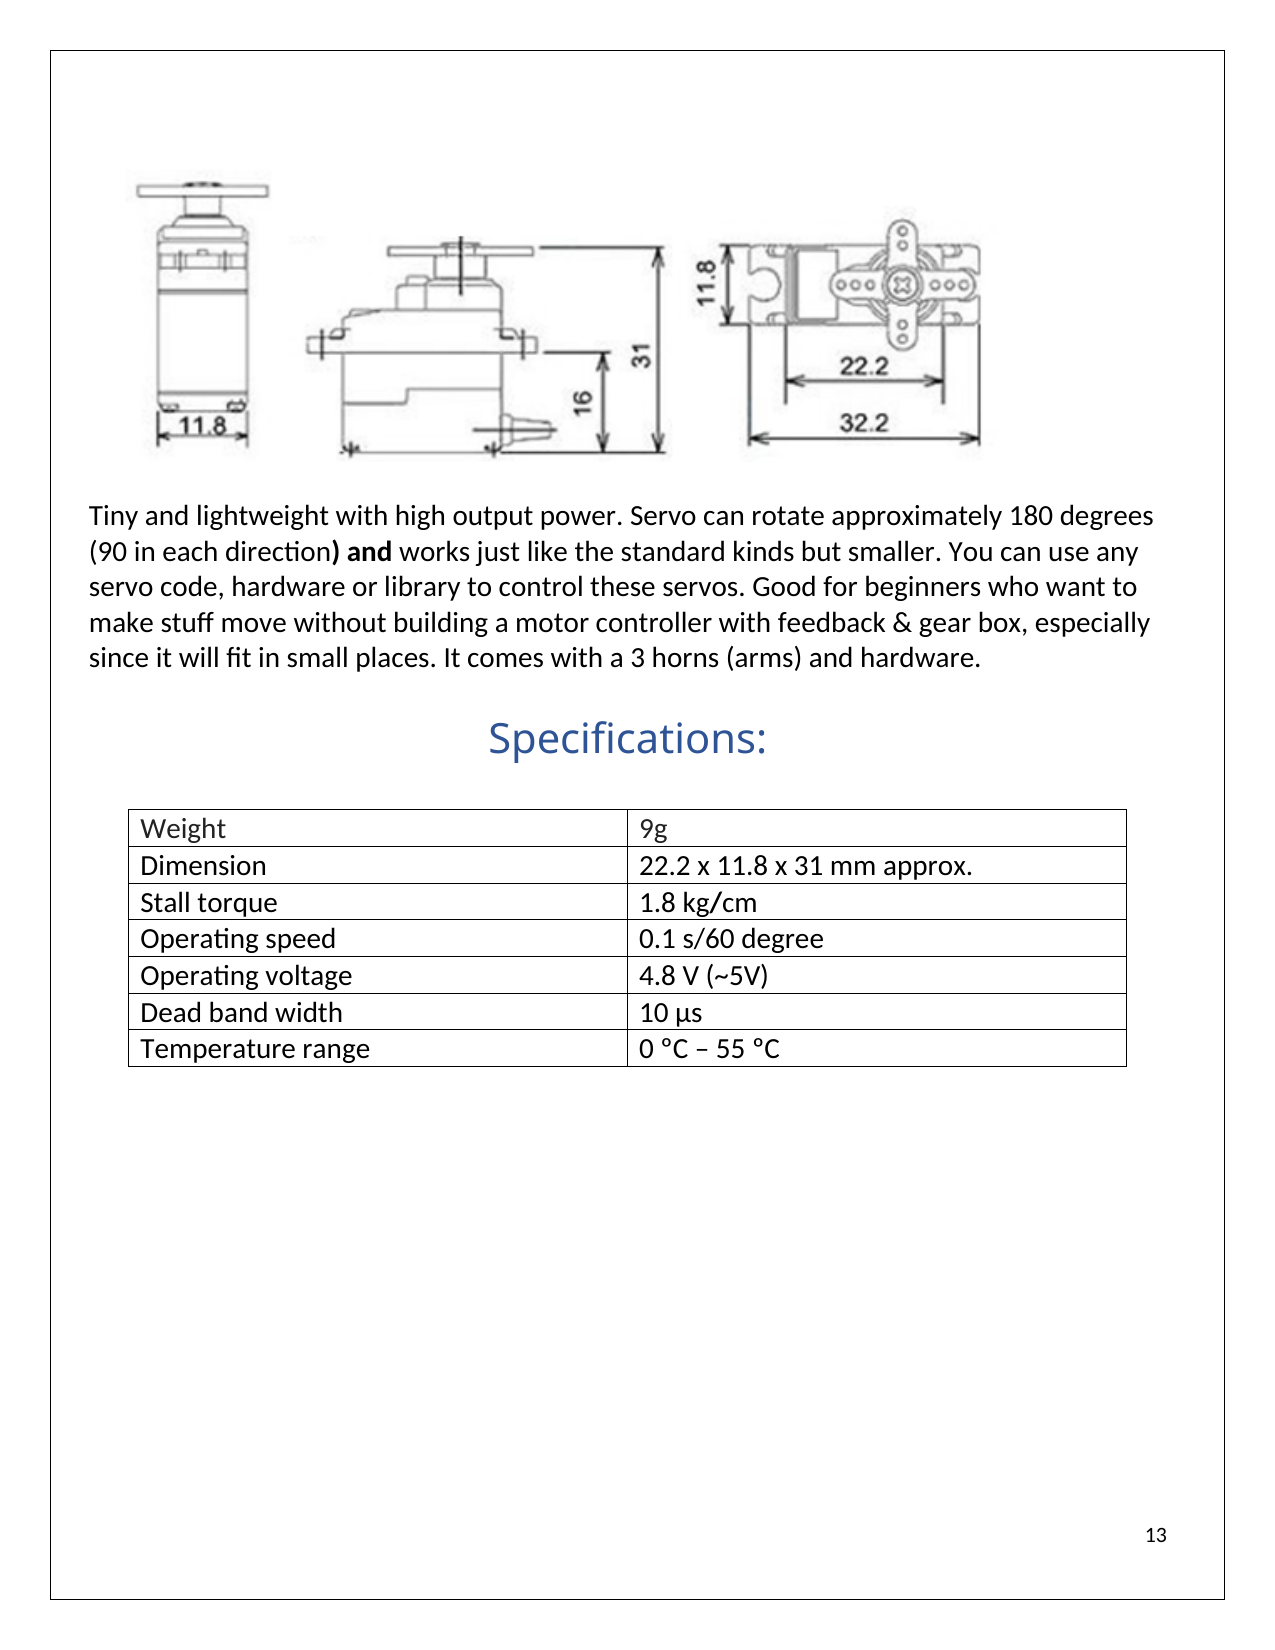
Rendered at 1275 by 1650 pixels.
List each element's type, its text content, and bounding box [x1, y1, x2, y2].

table_cell 4.8 V (~5V) [628, 957, 1126, 993]
table_header 9g [628, 810, 1126, 846]
table_cell Operating voltage [129, 957, 627, 993]
table_cell Dead band width [129, 994, 627, 1029]
table_cell Temperature range [129, 1030, 627, 1066]
table_cell 1.8 kg/cm [628, 884, 1126, 919]
table_cell 22.2 x 11.8 x 31 mm approx. [628, 847, 1126, 883]
table_cell 0 ºC – 55 ºC [628, 1030, 1126, 1066]
table_cell Dimension [129, 847, 627, 883]
table_cell 0.1 s/60 degree [628, 920, 1126, 956]
table_cell Operating speed [129, 920, 627, 956]
subtitle Tiny and lightweight with high output power. Servo can rotate approximately 180 degrees (90 in each direction) and works just like the standard kinds but smaller. You can use any servo code, hardware or library to control these servos. Good for beginners who want to make stuff move without building a motor controller with feedback & gear box, especially since it will fit in small places. It comes with a 3 horns (arms) and hardware. [89, 497, 1167, 675]
table_header Weight [129, 810, 627, 846]
picture [88, 128, 1058, 497]
table_cell 10 µs [628, 994, 1126, 1029]
table_cell Stall torque [129, 884, 627, 919]
subtitle Specifications: [89, 708, 1167, 765]
